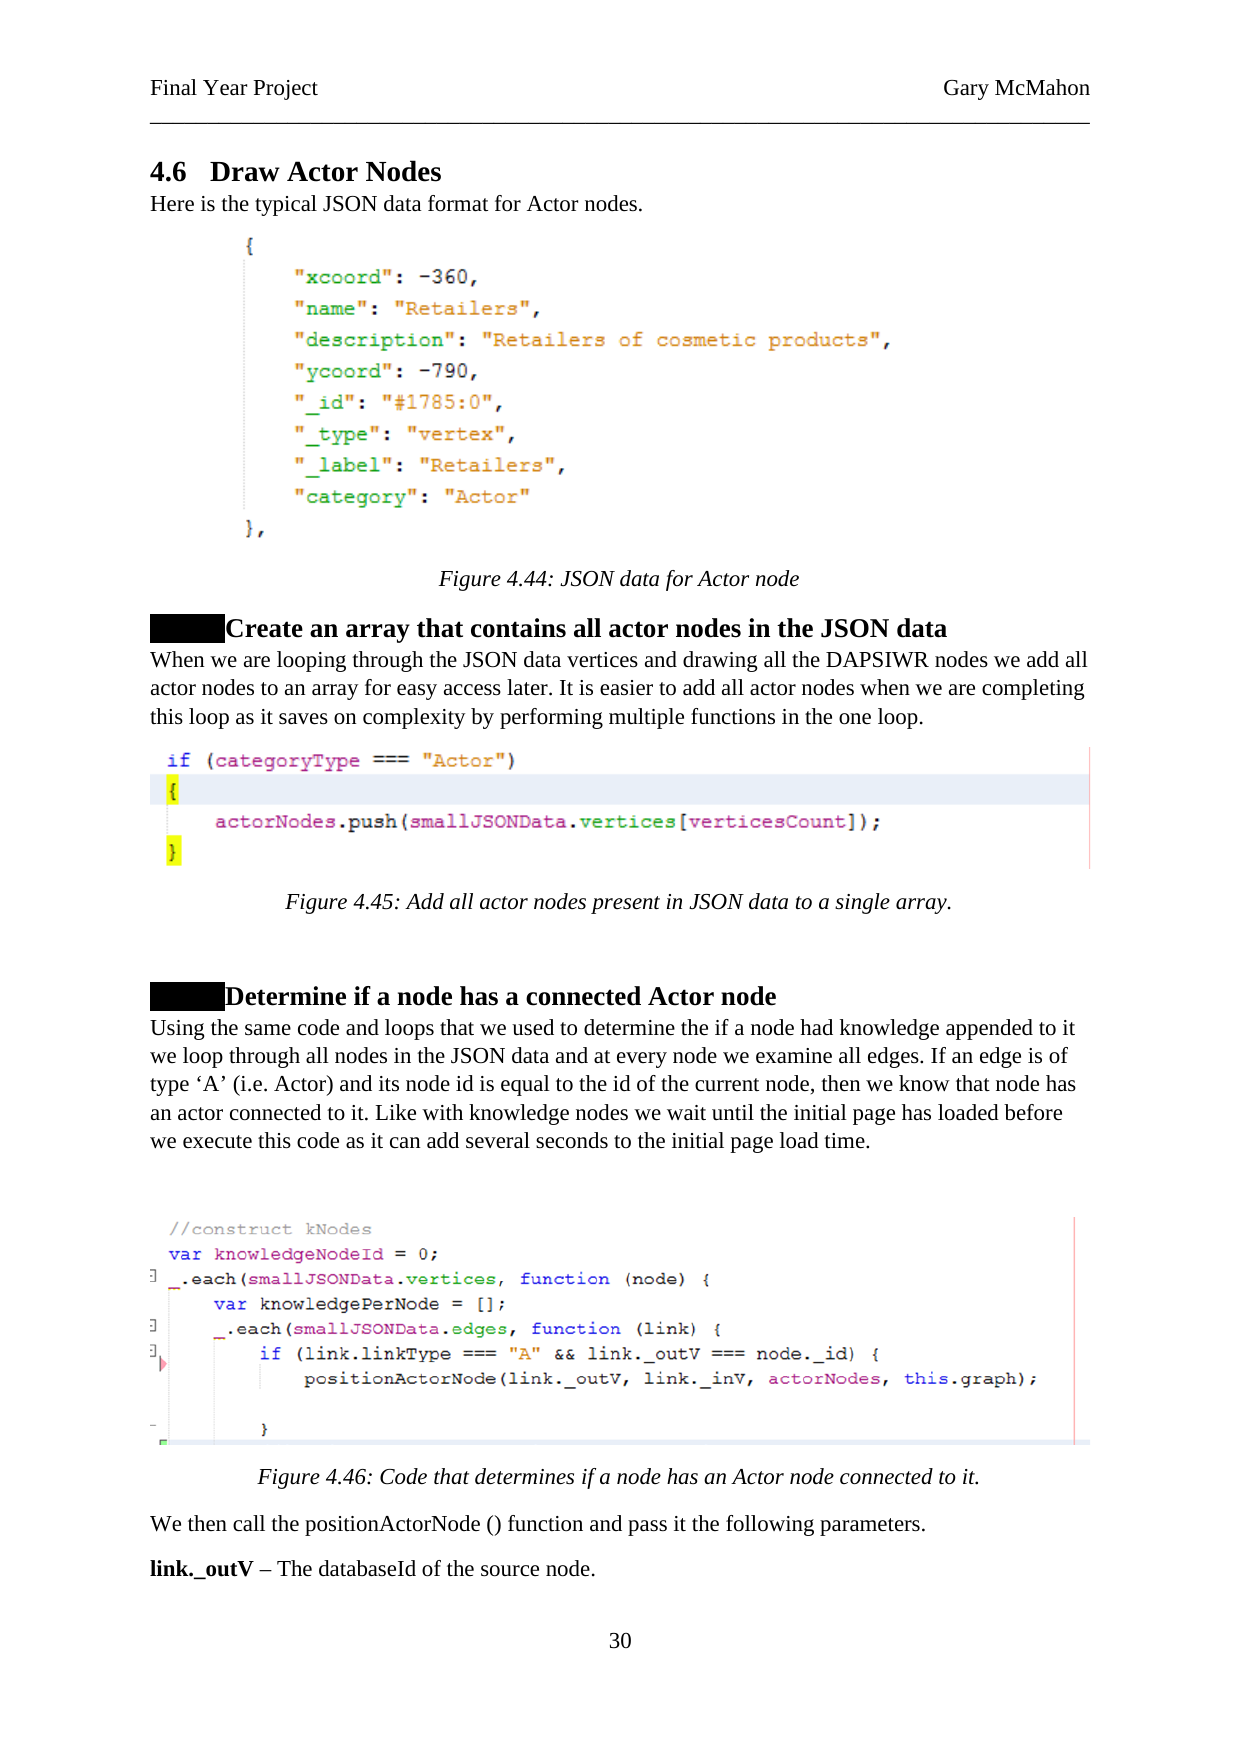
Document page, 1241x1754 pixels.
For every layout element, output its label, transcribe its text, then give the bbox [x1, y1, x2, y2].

picture [150, 1217, 1091, 1445]
text link._outV – The databaseId of the source node. [150, 1555, 1090, 1582]
text Using the same code and loops that we used to determine the if a node had knowledge appended to it we loop through all nodes in the JSON data and at every node we examine all edges. If an edge is of type ‘A’ (i.e. Actor) and its node id is equal to the id of the current node, then we know that node has an actor connected to it. Like with knowledge nodes we wait until the initial page has loaded before we execute this code as it can add several seconds to the initial page load time. [150, 1014, 1090, 1154]
subtitle Draw Actor Nodes [150, 154, 1090, 188]
text We then call the positionActorNode () function and pass it the following parameters. [150, 1510, 1090, 1536]
subtitle Determine if a node has a connected Actor node [150, 980, 1090, 1011]
text When we are looping through the JSON data vertices and drawing all the DAPSIWR nodes we add all actor nodes to an array for easy access later. It is easier to add all actor nodes when we are completing this loop as it saves on complexity by performing multiple functions in the one loop. [150, 646, 1090, 729]
picture [150, 747, 1091, 869]
text Here is the typical JSON data format for Actor nodes. [150, 190, 1090, 217]
subtitle Create an array that contains all actor nodes in the JSON data [150, 612, 1090, 643]
picture [231, 235, 1010, 547]
